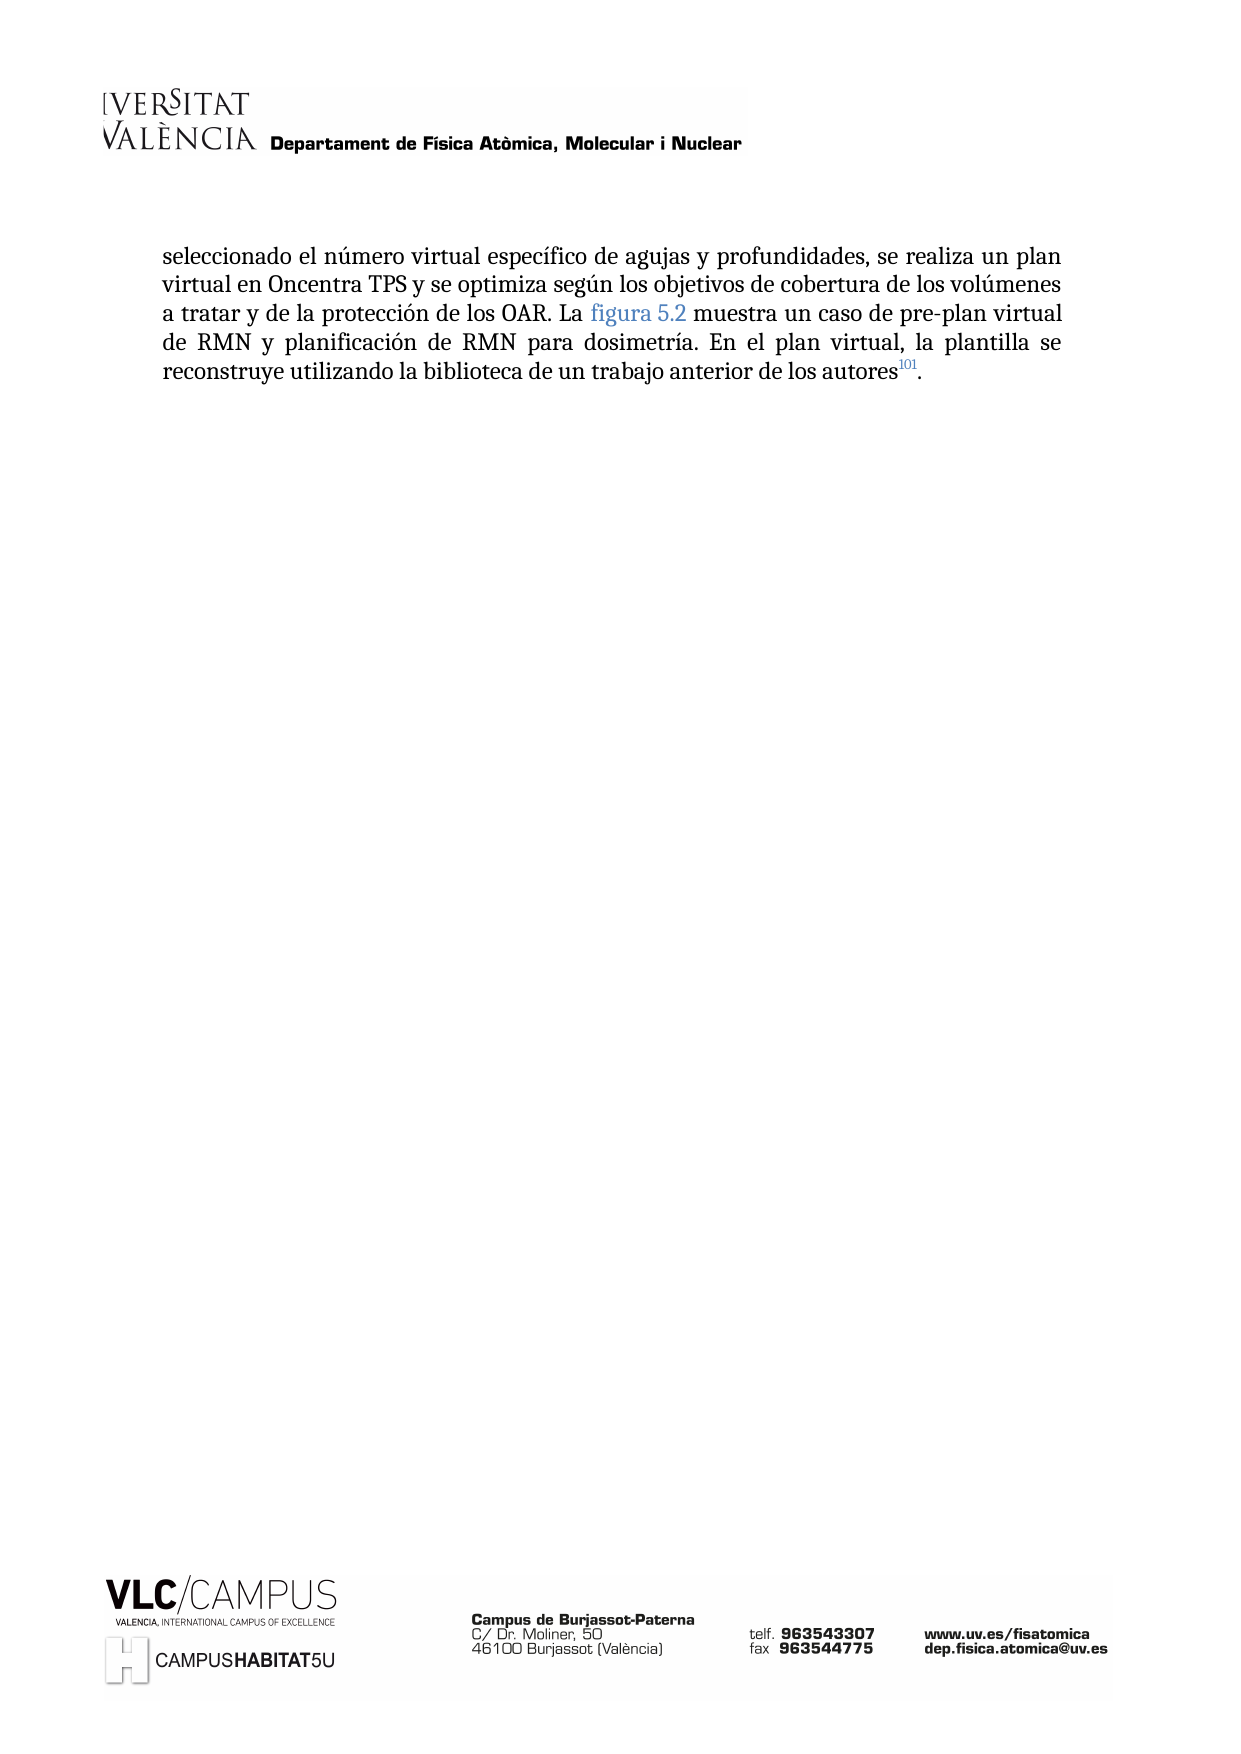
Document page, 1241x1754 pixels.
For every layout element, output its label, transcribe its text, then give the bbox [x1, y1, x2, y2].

picture [103, 1575, 1113, 1701]
picture [103, 87, 748, 156]
